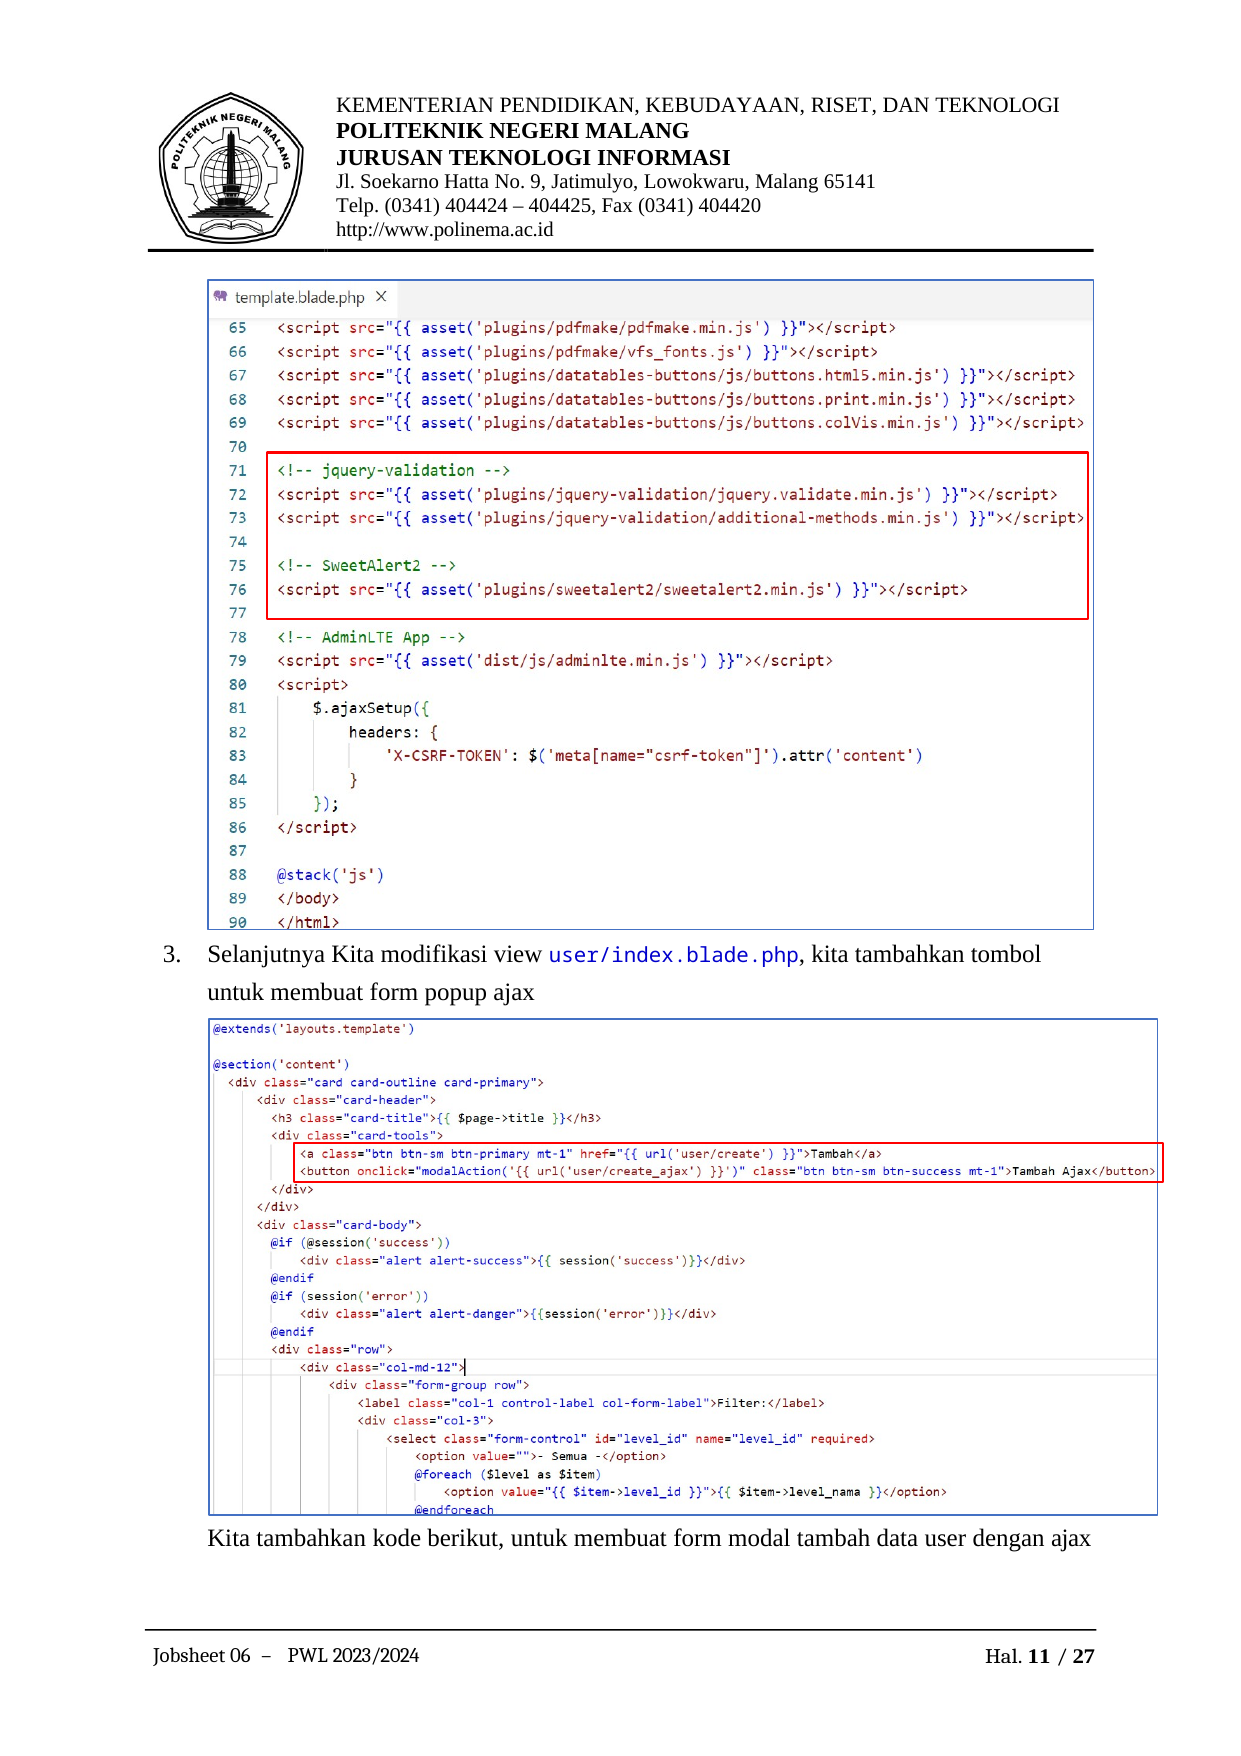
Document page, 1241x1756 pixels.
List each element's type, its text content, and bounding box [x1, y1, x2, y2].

picture [213, 1023, 1157, 1514]
picture [295, 1144, 1157, 1181]
picture [158, 92, 304, 244]
picture [209, 281, 1093, 929]
text Kita tambahkan kode berikut, untuk membuat form modal tambah data user dengan ajax [207, 1523, 1137, 1552]
list Selanjutnya Kita modifikasi view user/index.blade.php, kita tambahkan tombol untuk membuat form popup ajax [163, 939, 1093, 1006]
